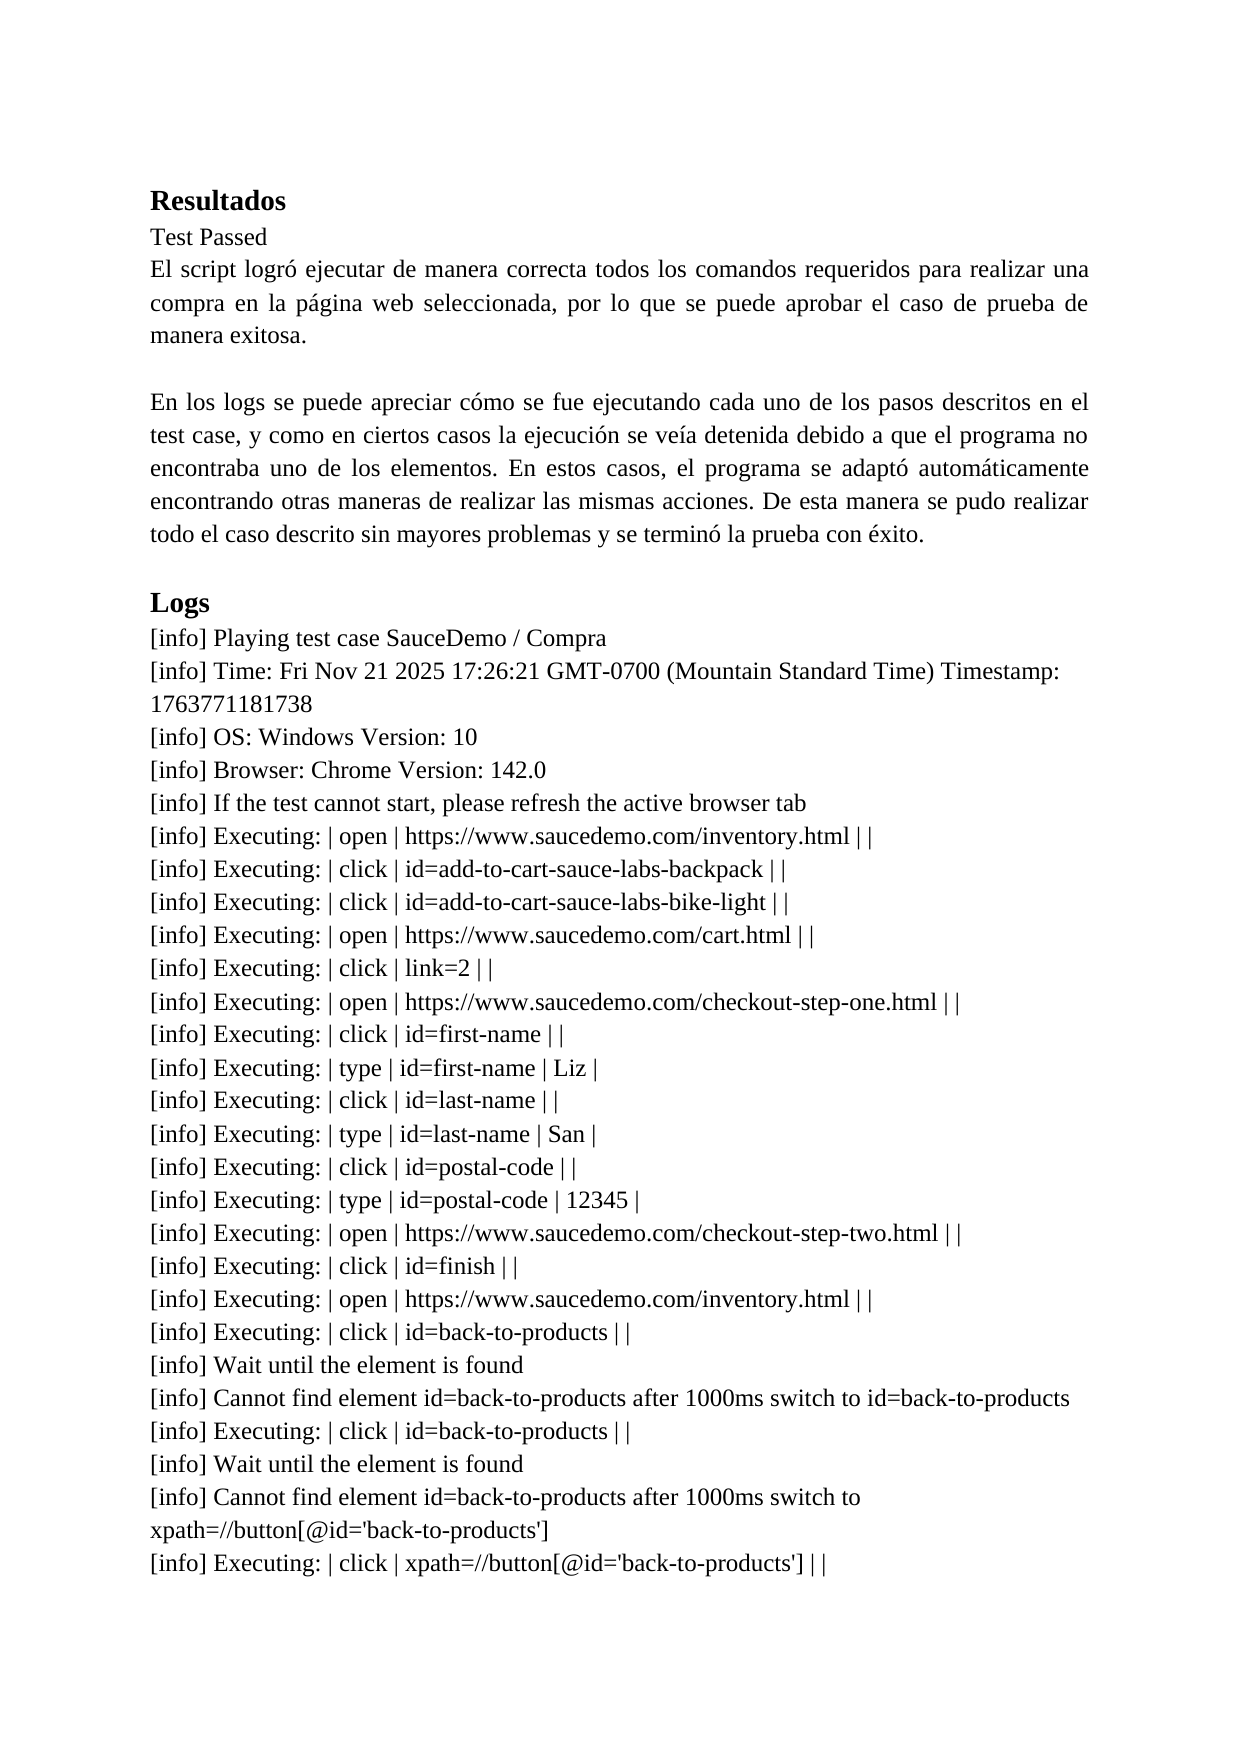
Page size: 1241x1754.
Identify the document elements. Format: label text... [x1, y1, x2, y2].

text En los logs se puede apreciar cómo se fue ejecutando cada uno de los pasos descritos en el test case, y como en ciertos casos la ejecución se veía detenida debido a que el programa no encontraba uno de los elementos. En estos casos, el programa se adaptó automáticamente encontrando otras maneras de realizar las mismas acciones. De esta manera se pudo realizar todo el caso descrito sin mayores problemas y se terminó la prueba con éxito. [150, 387, 1090, 547]
text [info] Executing: | open | https://www.saucedemo.com/inventory.html | | [150, 1284, 1090, 1312]
text [info] Time: Fri Nov 21 2025 17:26:21 GMT-0700 (Mountain Standard Time) Timestamp: 1763771181738 [150, 656, 1090, 718]
text El script logró ejecutar de manera correcta todos los comandos requeridos para realizar una compra en la página web seleccionada, por lo que se puede aprobar el caso de prueba de manera exitosa. [150, 254, 1090, 349]
text [info] Executing: | open | https://www.saucedemo.com/inventory.html | | [150, 821, 1090, 850]
text [info] Cannot find element id=back-to-products after 1000ms switch to id=back-to-products [150, 1383, 1090, 1412]
text [info] Executing: | open | https://www.saucedemo.com/checkout-step-one.html | | [150, 987, 1090, 1015]
text [info] Executing: | click | id=back-to-products | | [150, 1416, 1090, 1444]
text [info] Executing: | click | id=last-name | | [150, 1086, 1090, 1114]
subtitle Logs [150, 585, 1090, 618]
text [info] Executing: | click | id=postal-code | | [150, 1152, 1090, 1180]
text [info] Executing: | click | id=finish | | [150, 1251, 1090, 1279]
text [info] Cannot find element id=back-to-products after 1000ms switch to xpath=//button[@id='back-to-products'] [150, 1482, 1090, 1544]
text [info] Executing: | type | id=last-name | San | [150, 1119, 1090, 1147]
text [info] Executing: | click | id=add-to-cart-sauce-labs-bike-light | | [150, 887, 1090, 916]
text Test Passed [150, 222, 1090, 250]
text [info] Executing: | open | https://www.saucedemo.com/checkout-step-two.html | | [150, 1218, 1090, 1246]
text [info] Executing: | open | https://www.saucedemo.com/cart.html | | [150, 921, 1090, 949]
text [info] Executing: | click | xpath=//button[@id='back-to-products'] | | [150, 1548, 1090, 1577]
text [info] Executing: | type | id=first-name | Liz | [150, 1053, 1090, 1081]
text [info] Executing: | type | id=postal-code | 12345 | [150, 1185, 1090, 1213]
text [info] Browser: Chrome Version: 142.0 [150, 755, 1090, 784]
text [info] Playing test case SauceDemo / Compra [150, 623, 1090, 652]
text [info] Executing: | click | id=first-name | | [150, 1019, 1090, 1048]
text [info] Wait until the element is found [150, 1350, 1090, 1378]
text [info] If the test cannot start, please refresh the active browser tab [150, 788, 1090, 817]
text [info] Wait until the element is found [150, 1449, 1090, 1478]
text [info] OS: Windows Version: 10 [150, 722, 1090, 751]
text [info] Executing: | click | id=add-to-cart-sauce-labs-backpack | | [150, 854, 1090, 883]
text [info] Executing: | click | link=2 | | [150, 953, 1090, 982]
subtitle Resultados [150, 183, 1090, 217]
text [info] Executing: | click | id=back-to-products | | [150, 1317, 1090, 1346]
